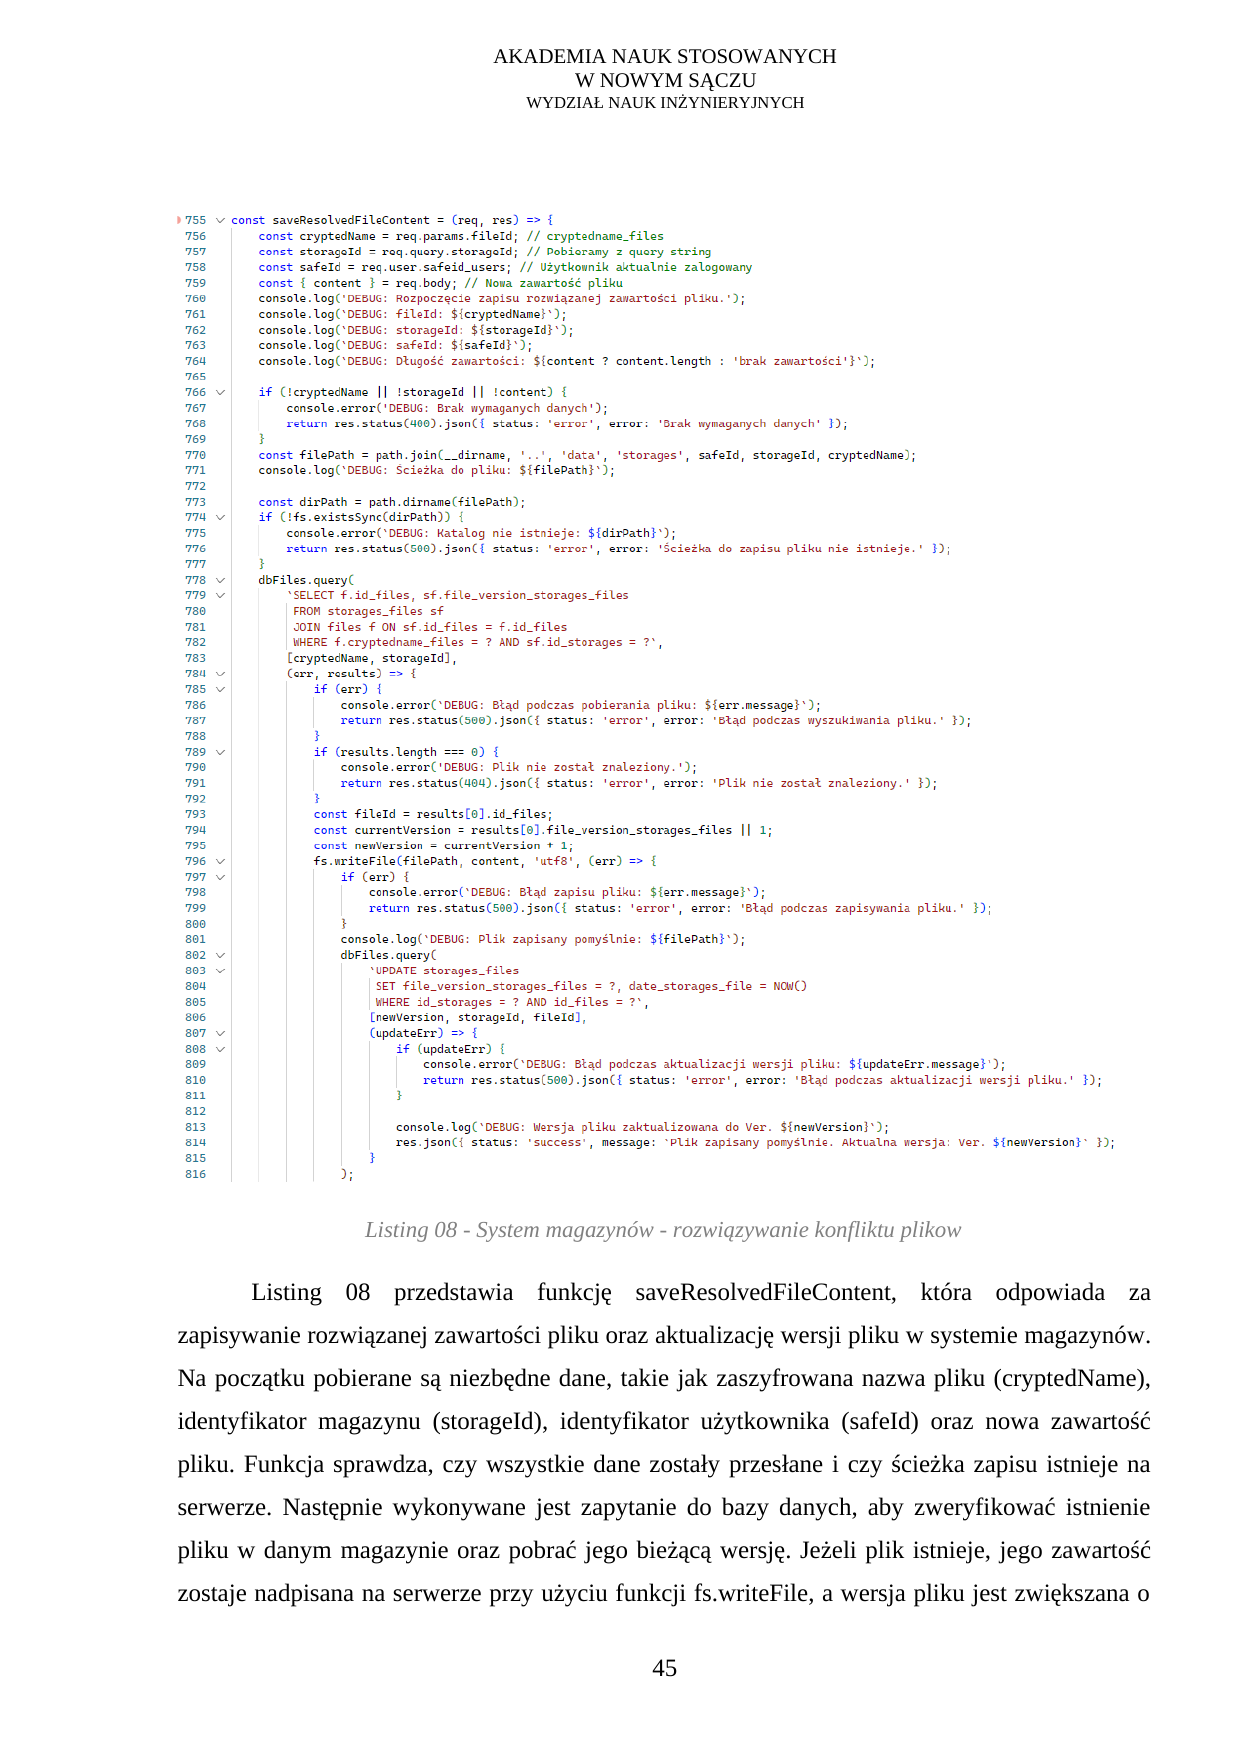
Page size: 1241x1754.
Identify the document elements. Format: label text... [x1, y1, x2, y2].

picture [177, 211, 1152, 1182]
text Listing 08 - System magazynów - rozwiązywanie konfliktu plikow [177, 1216, 1152, 1243]
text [177, 1277, 1152, 1607]
